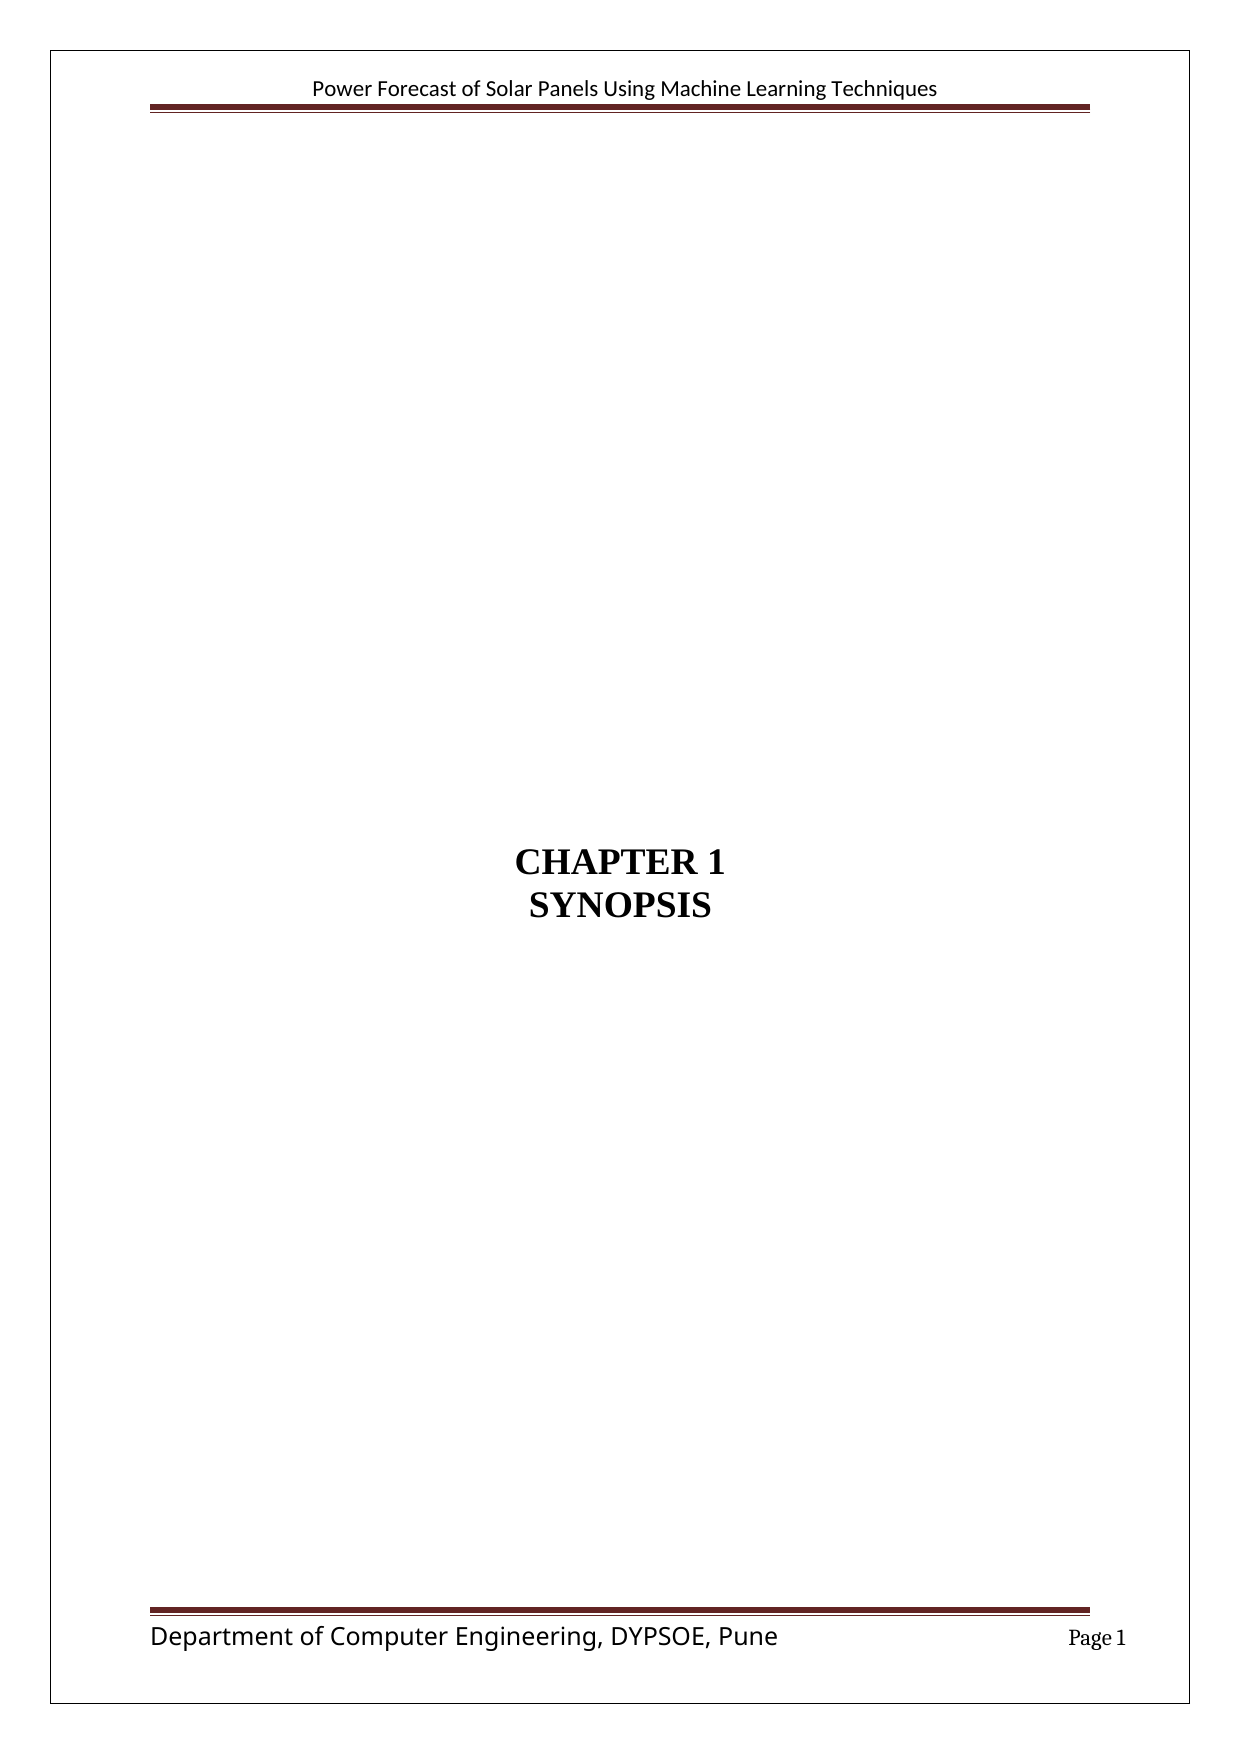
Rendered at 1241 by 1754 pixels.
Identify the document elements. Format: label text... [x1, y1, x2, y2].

text CHAPTER 1 [150, 839, 1090, 882]
text SYNOPSIS [150, 882, 1090, 926]
